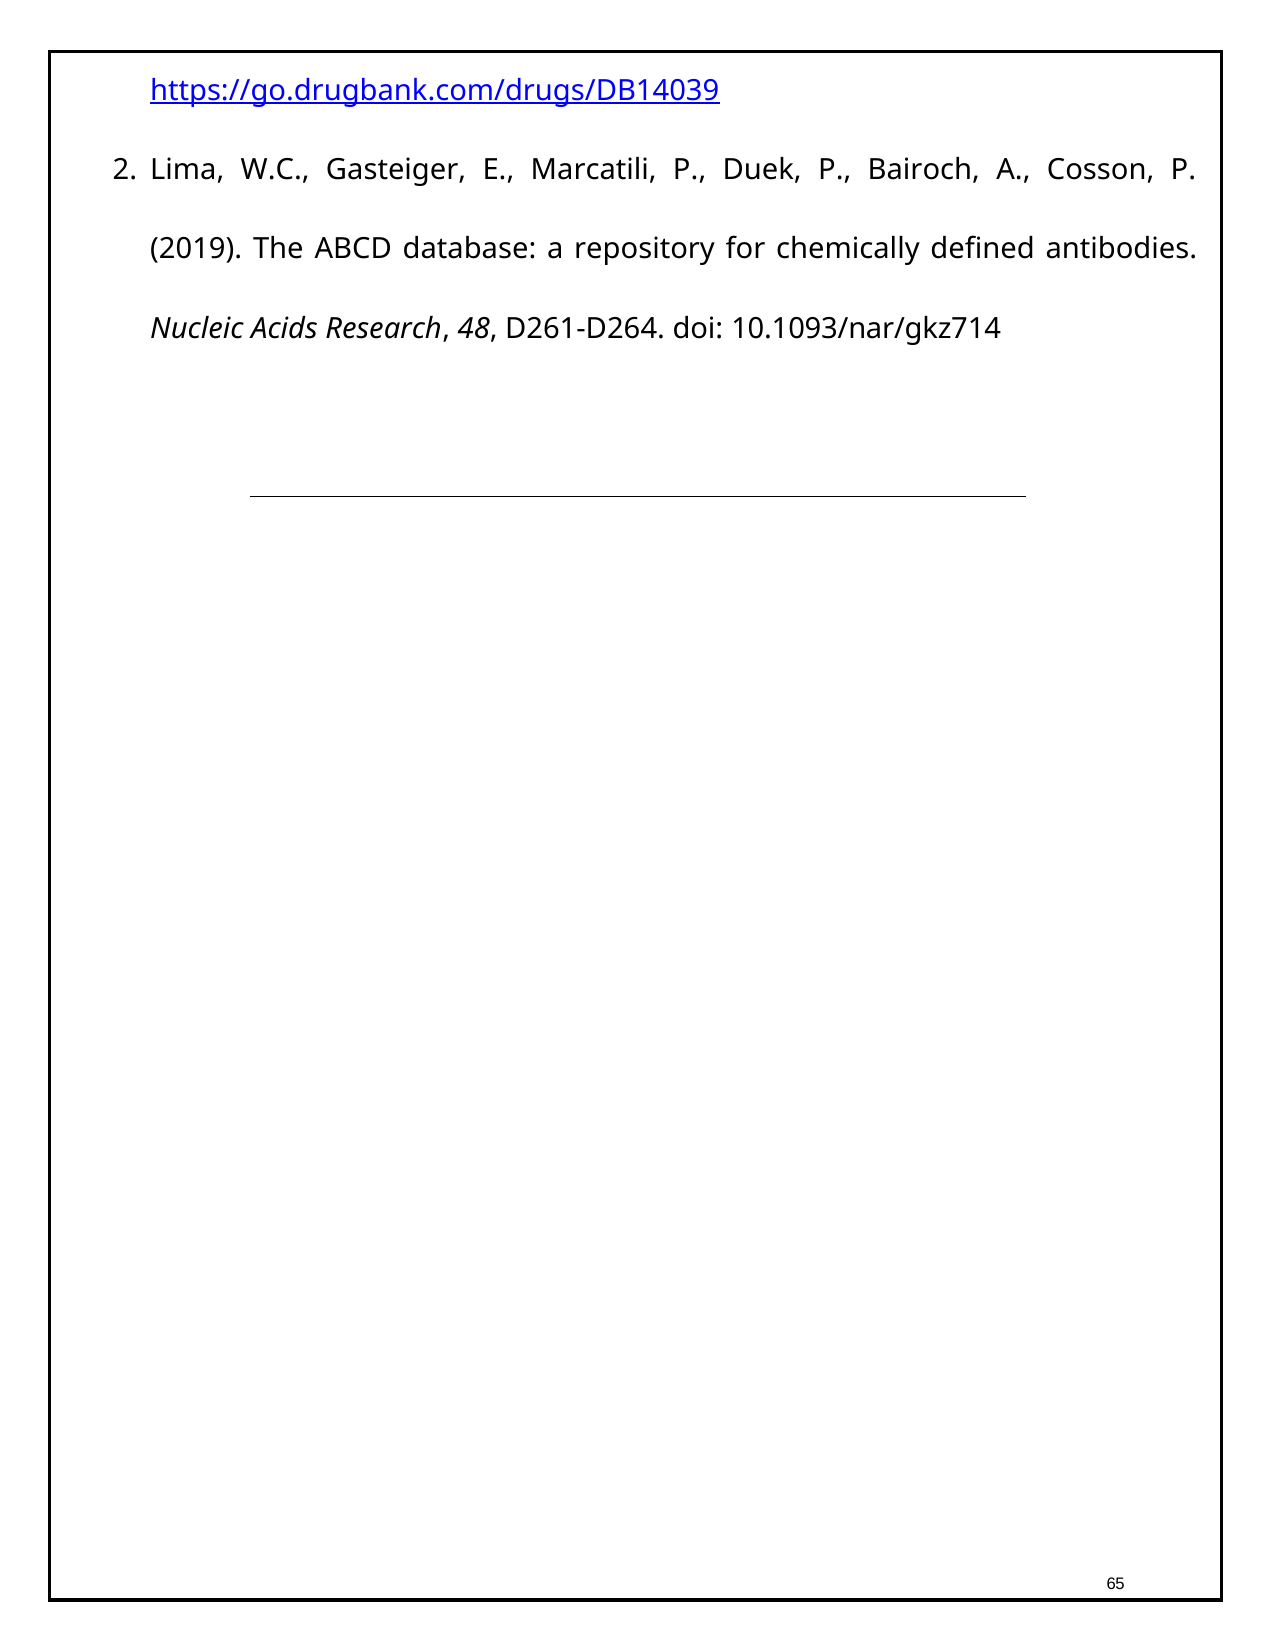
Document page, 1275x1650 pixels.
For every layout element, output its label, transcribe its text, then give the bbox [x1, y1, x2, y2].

list Lima, W.C., Gasteiger, E., Marcatili, P., Duek, P., Bairoch, A., Cosson, P. (2019). The ABCD database: a repository for chemically defined antibodies. Nucleic Acids Research, 48, D261-D264. doi: 10.1093/nar/gkz714 [112, 148, 1198, 347]
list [112, 69, 1197, 108]
